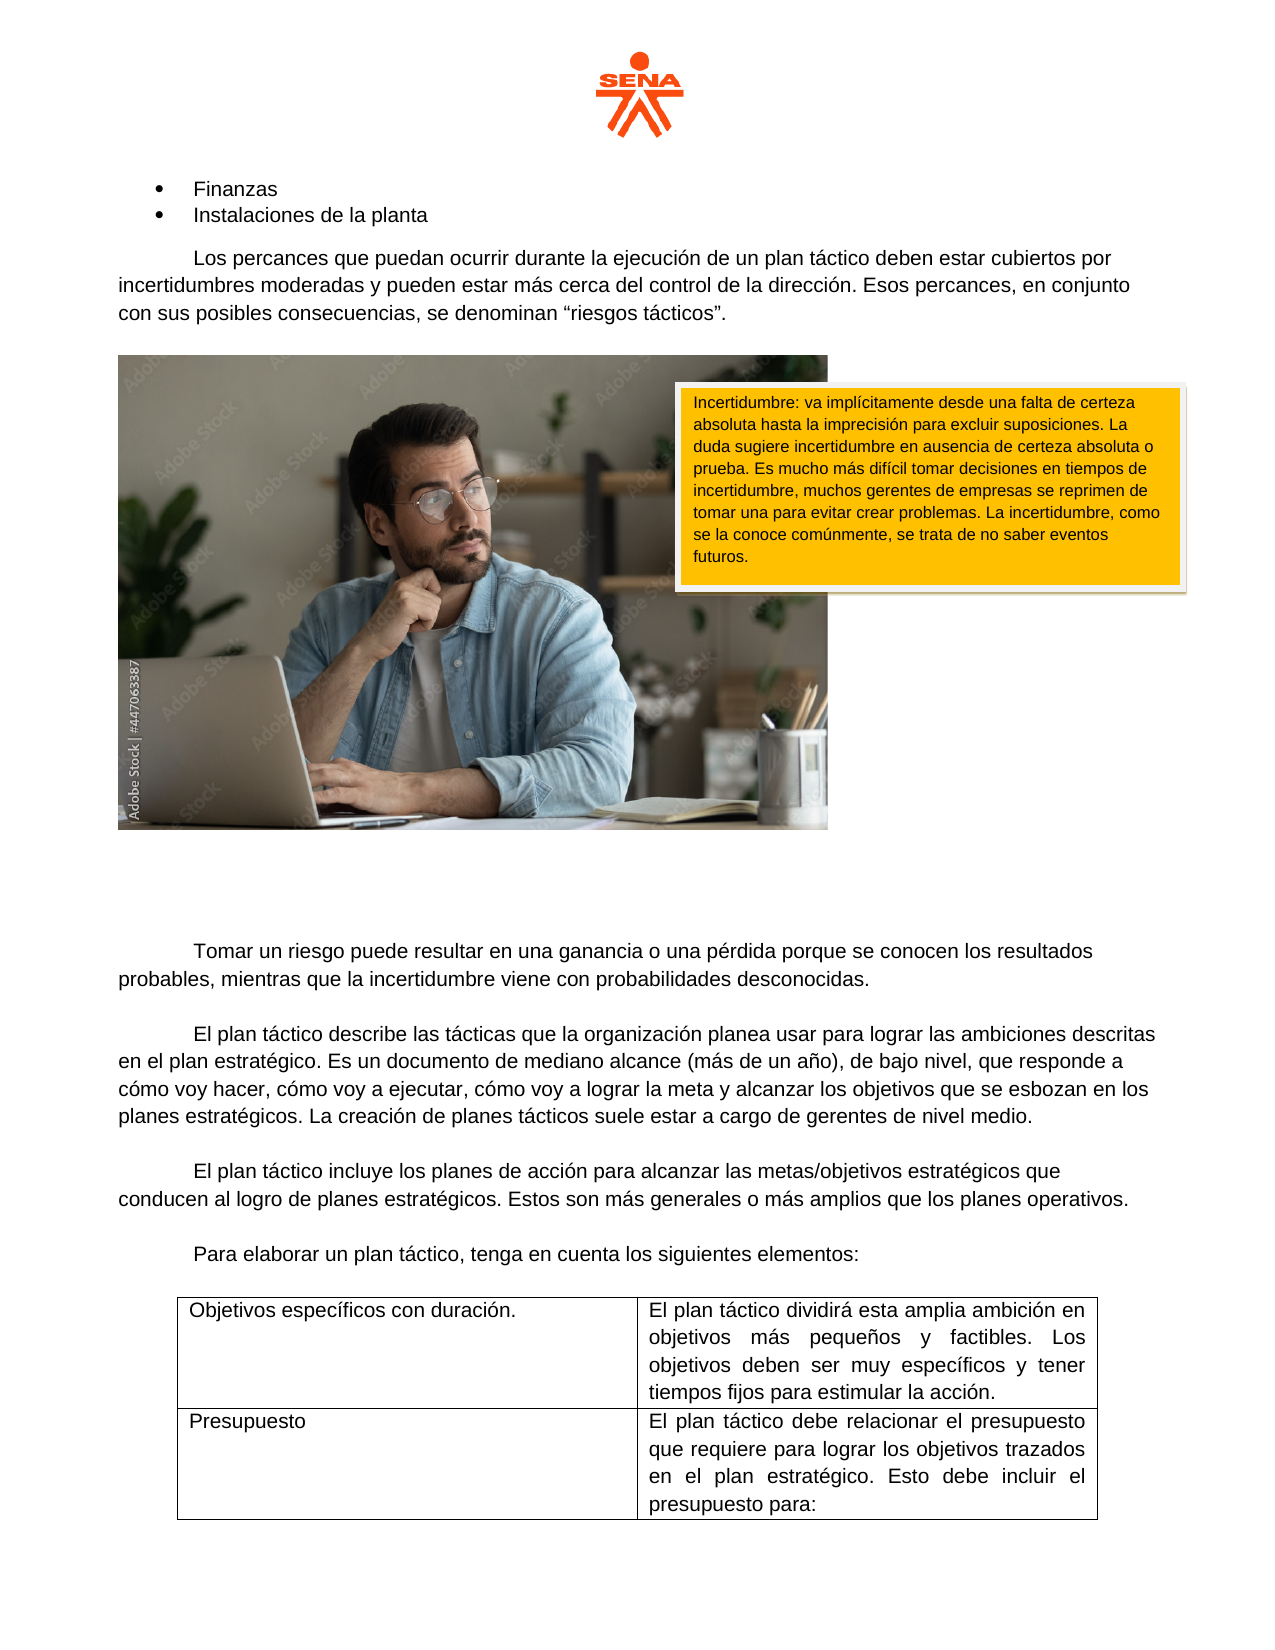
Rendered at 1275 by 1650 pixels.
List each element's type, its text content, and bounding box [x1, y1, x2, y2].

table_header El plan táctico dividirá esta amplia ambición en objetivos más pequeños y factibles. Los objetivos deben ser muy específicos y tener tiempos fijos para estimular la acción. [638, 1298, 1097, 1408]
picture [585, 48, 690, 142]
text Para elaborar un plan táctico, tenga en cuenta los siguientes elementos: [118, 1242, 1157, 1266]
list Instalaciones de la planta [156, 203, 1157, 227]
table_header Objetivos específicos con duración. [178, 1298, 637, 1408]
picture [118, 355, 828, 830]
list Finanzas [156, 177, 1157, 201]
table_cell Presupuesto [178, 1409, 637, 1519]
text Tomar un riesgo puede resultar en una ganancia o una pérdida porque se conocen los resultados probables, mientras que la incertidumbre viene con probabilidades desconocidas. [118, 939, 1157, 991]
text Los percances que puedan ocurrir durante la ejecución de un plan táctico deben estar cubiertos por incertidumbres moderadas y pueden estar más cerca del control de la dirección. Esos percances, en conjunto con sus posibles consecuencias, se denominan “riesgos tácticos”. [118, 246, 1157, 325]
text El plan táctico incluye los planes de acción para alcanzar las metas/objetivos estratégicos que conducen al logro de planes estratégicos. Estos son más generales o más amplios que los planes operativos. [118, 1159, 1157, 1211]
text El plan táctico describe las tácticas que la organización planea usar para lograr las ambiciones descritas en el plan estratégico. Es un documento de mediano alcance (más de un año), de bajo nivel, que responde a cómo voy hacer, cómo voy a ejecutar, cómo voy a lograr la meta y alcanzar los objetivos que se esbozan en los planes estratégicos. La creación de planes tácticos suele estar a cargo de gerentes de nivel medio. [118, 1022, 1157, 1128]
